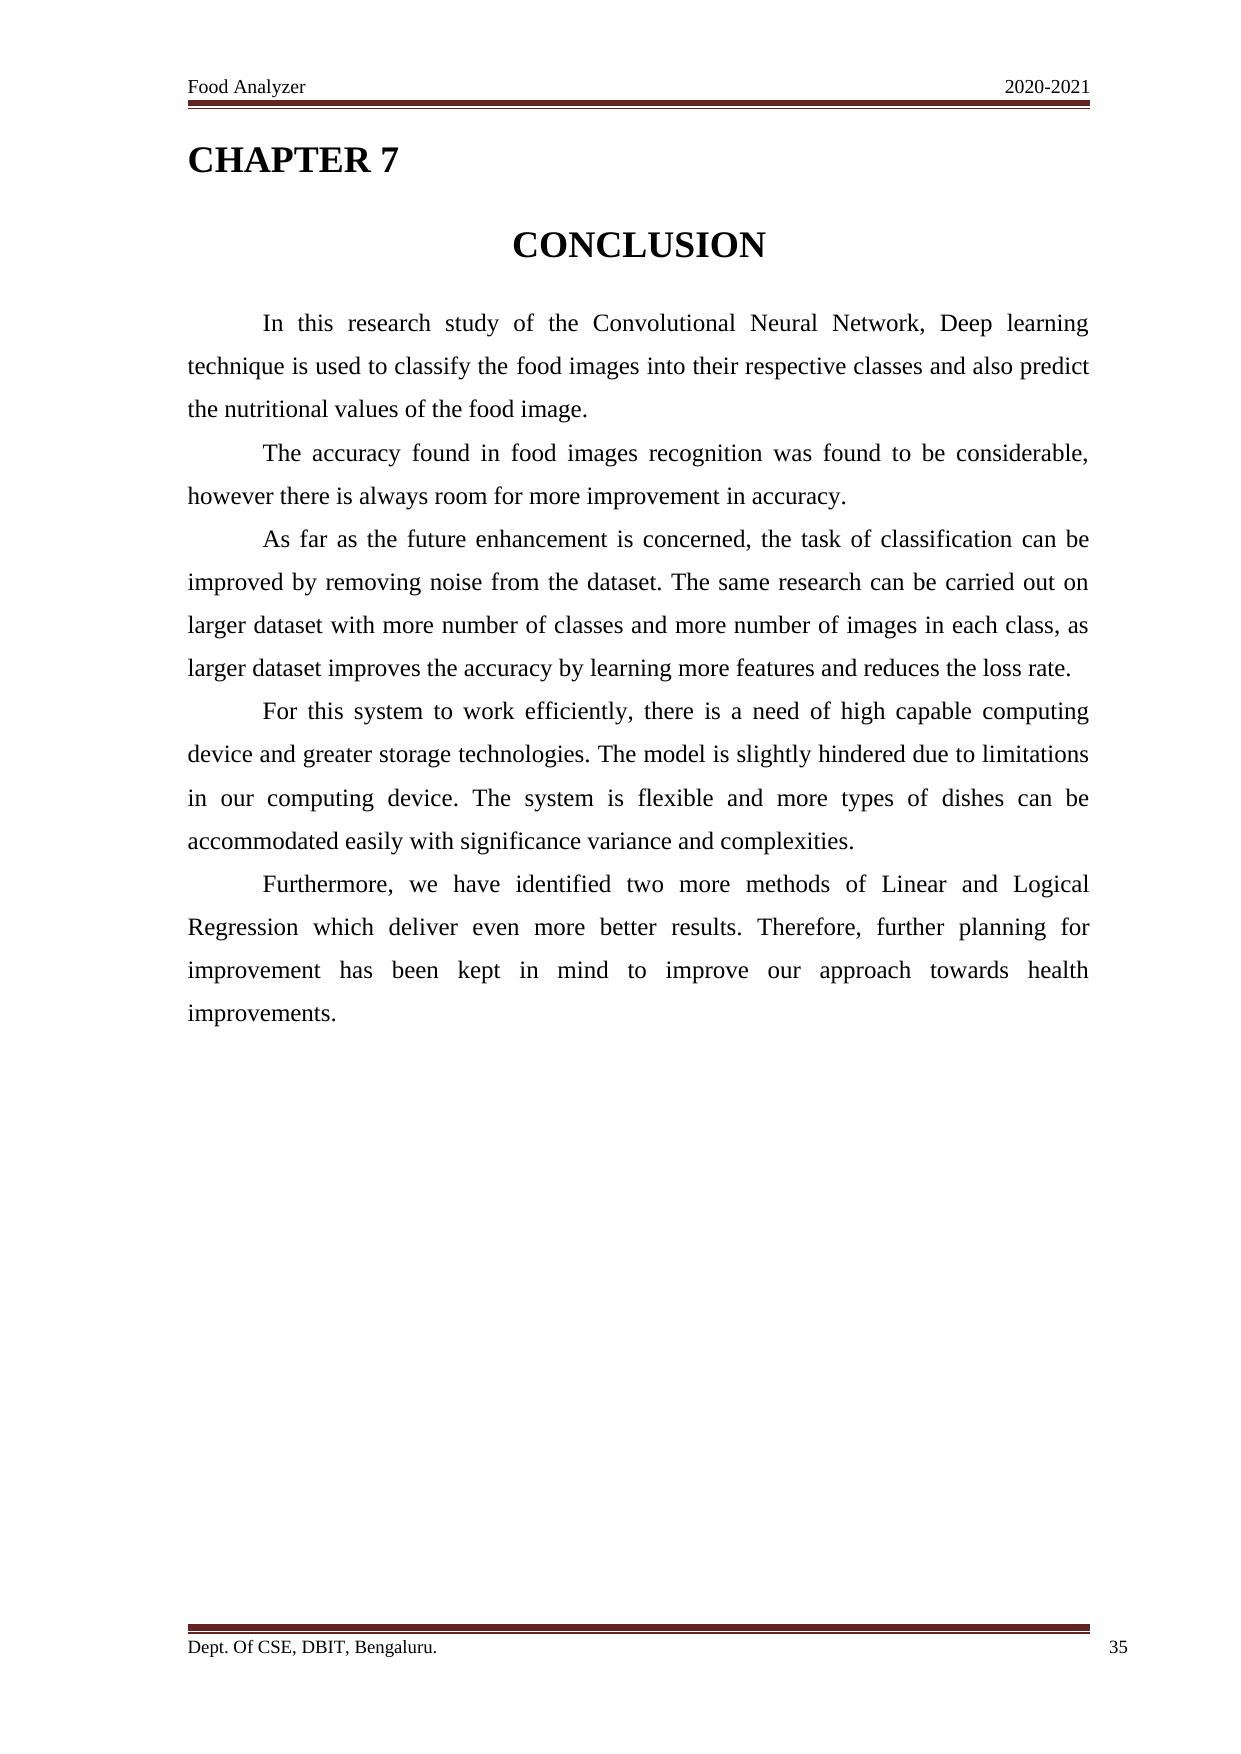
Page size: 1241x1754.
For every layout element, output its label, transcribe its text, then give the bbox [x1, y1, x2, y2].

text CONCLUSION [187, 223, 1090, 266]
text In this research study of the Convolutional Neural Network, Deep learning technique is used to classify the food images into their respective classes and also predict the nutritional values of the food image. [187, 308, 1090, 423]
text As far as the future enhancement is concerned, the task of classification can be improved by removing noise from the dataset. The same research can be carried out on larger dataset with more number of classes and more number of images in each class, as larger dataset improves the accuracy by learning more features and reduces the loss rate. [187, 524, 1090, 682]
text CHAPTER 7 [187, 137, 1090, 180]
text For this system to work efficiently, there is a need of high capable computing device and greater storage technologies. The model is slightly hindered due to limitations in our computing device. The system is flexible and more types of dishes can be accommodated easily with significance variance and complexities. [187, 696, 1090, 854]
text The accuracy found in food images recognition was found to be considerable, however there is always room for more improvement in accuracy. [187, 438, 1090, 509]
text Furthermore, we have identified two more methods of Linear and Logical Regression which deliver even more better results. Therefore, further planning for improvement has been kept in mind to improve our approach towards health improvements. [187, 869, 1090, 1069]
